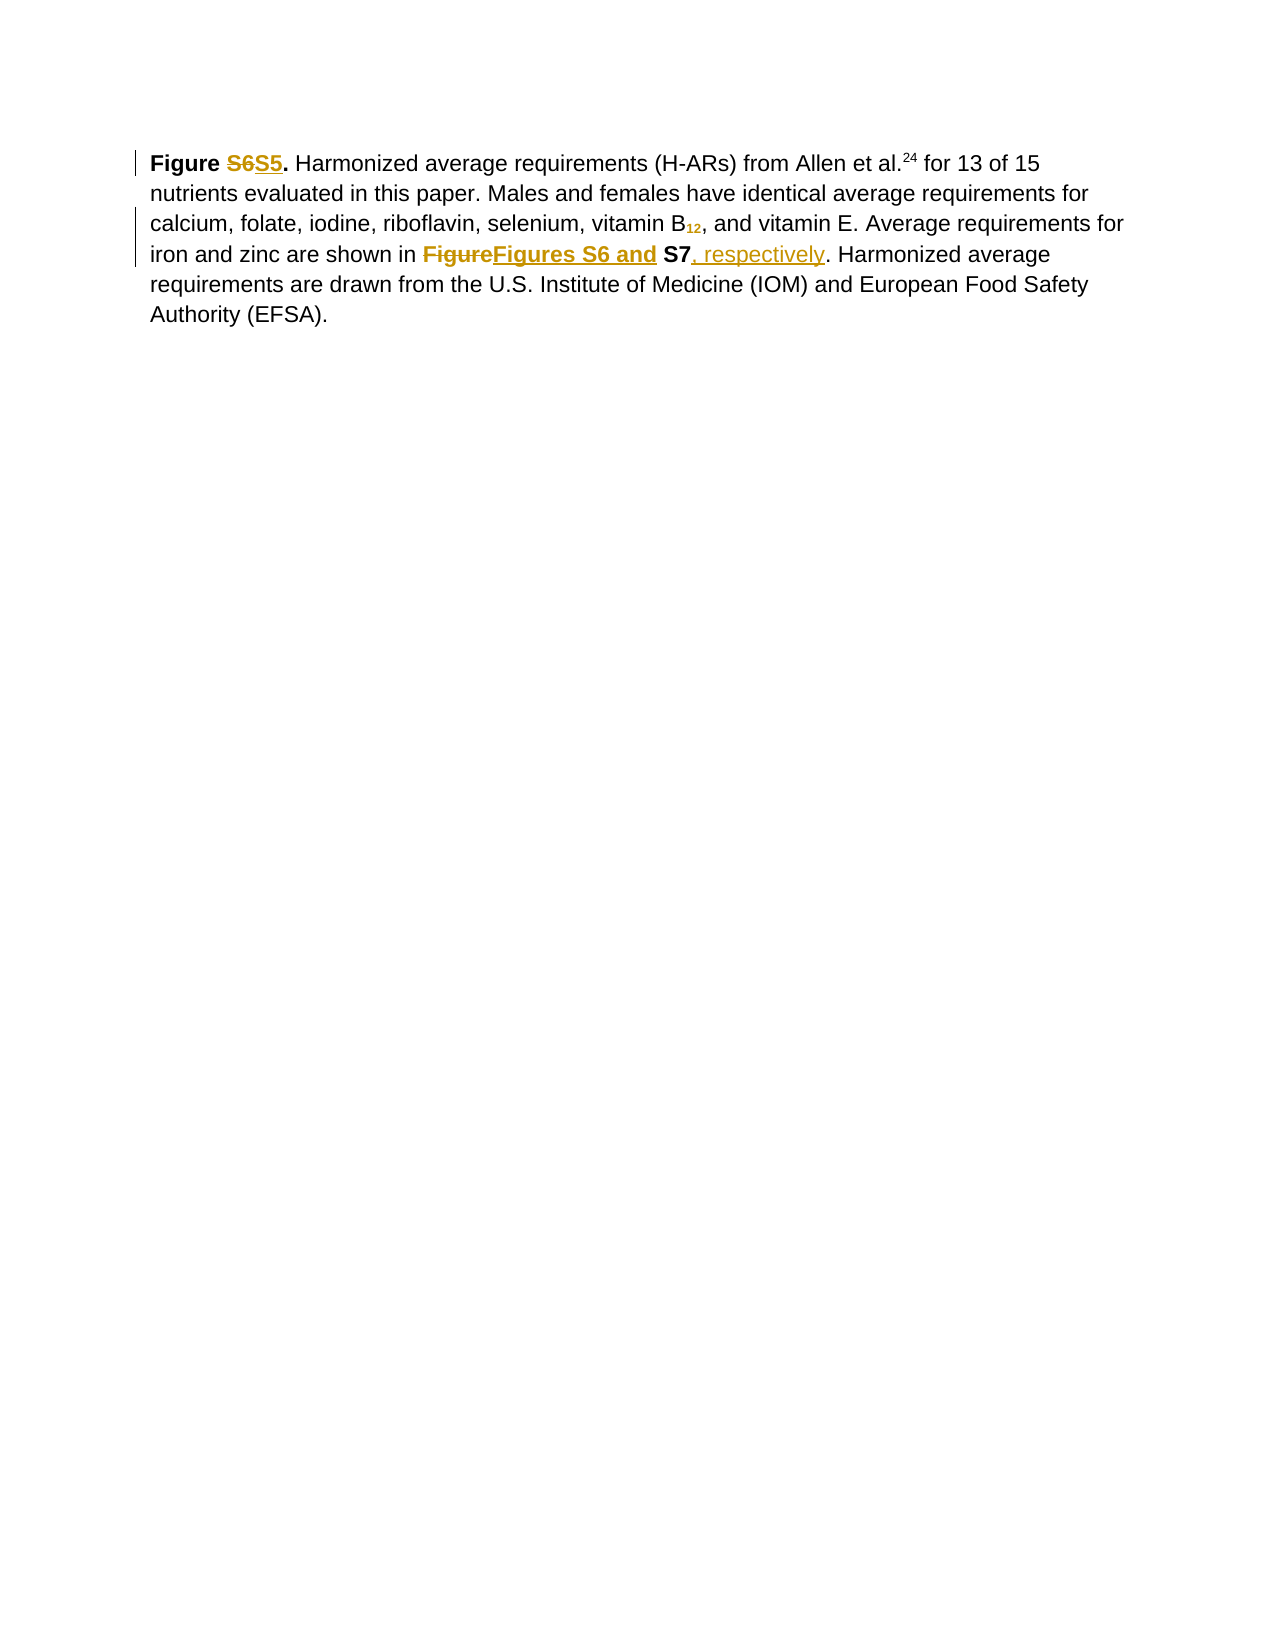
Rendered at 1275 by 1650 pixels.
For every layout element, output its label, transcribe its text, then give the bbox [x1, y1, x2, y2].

text Figure . Harmonized average requirements (H-ARs) from Allen et al.24 for 13 of 15 nutrients evaluated in this paper. Males and females have identical average requirements for calcium, folate, iodine, riboflavin, selenium, vitamin B12, and vitamin E. Average requirements for iron and zinc are shown in S7. Harmonized average requirements are drawn from the U.S. Institute of Medicine (IOM) and European Food Safety Authority (EFSA). [150, 150, 1125, 327]
